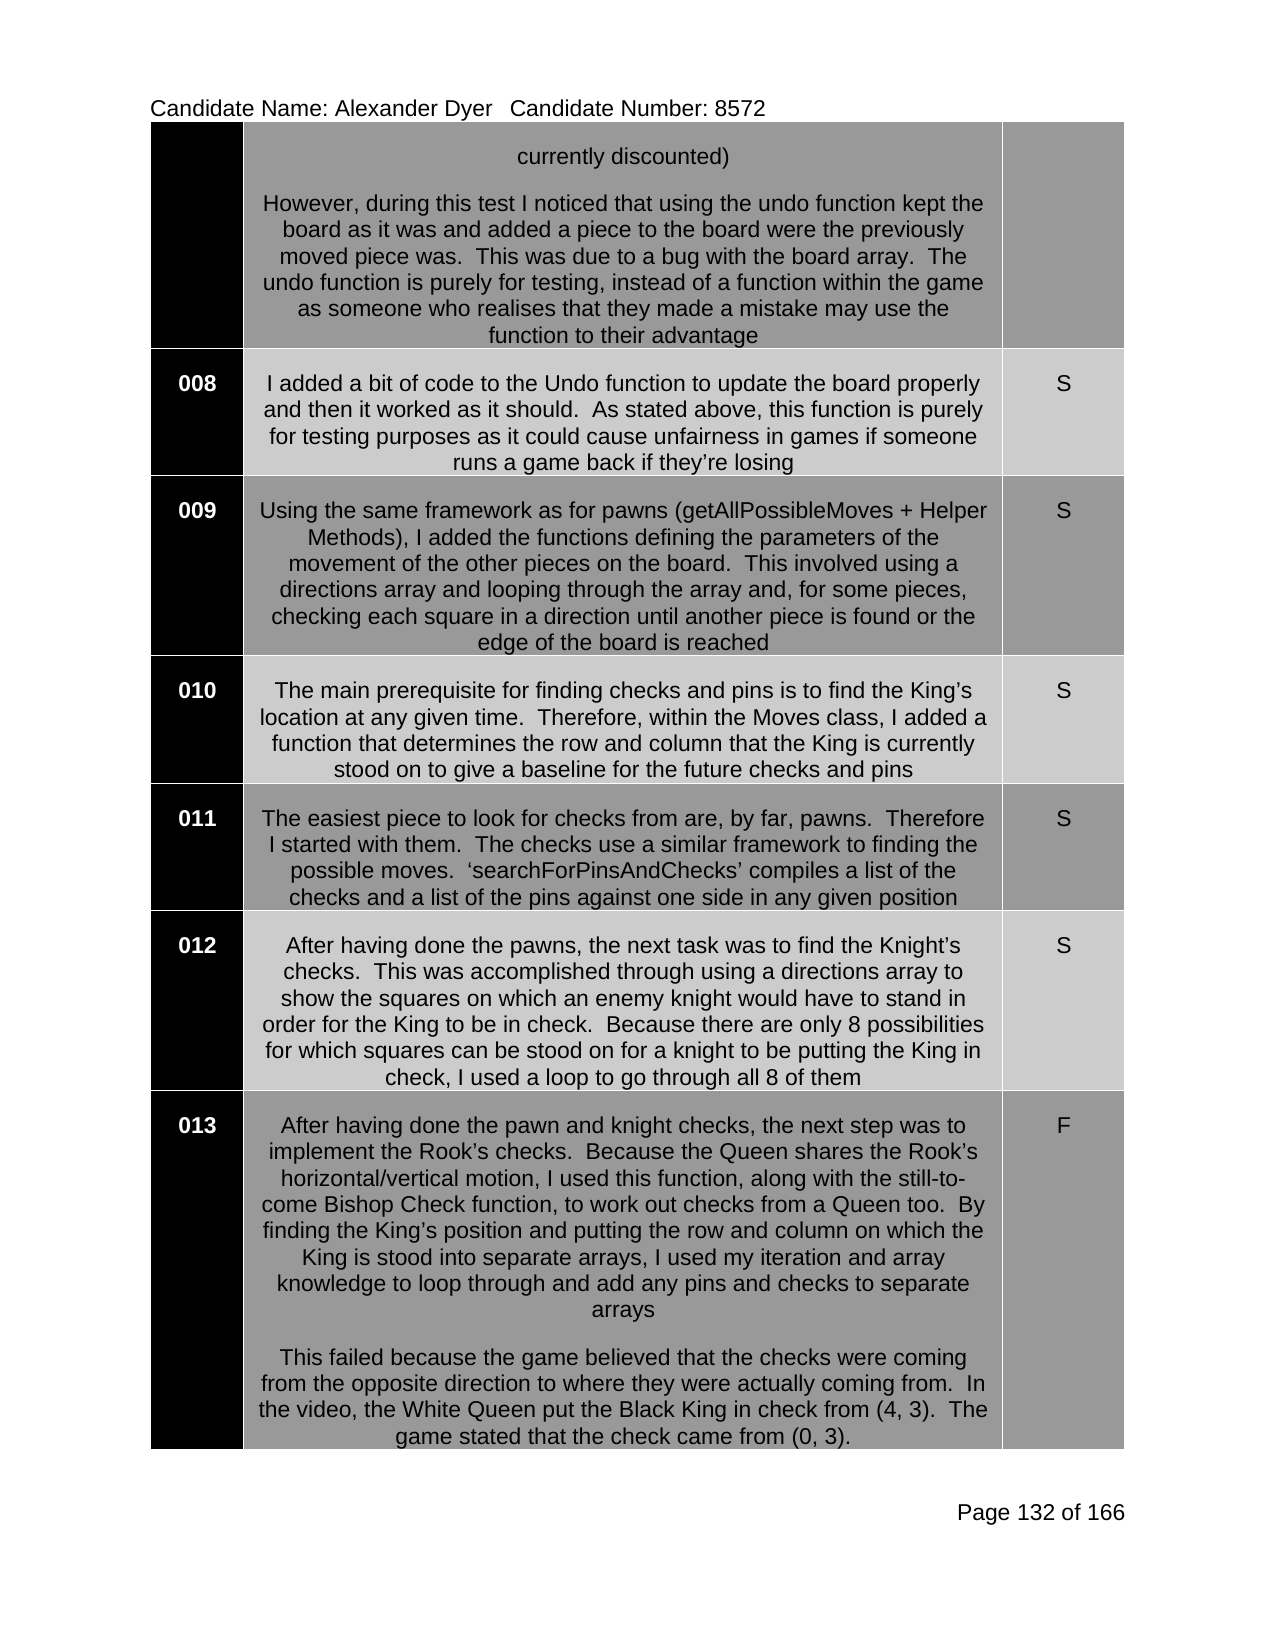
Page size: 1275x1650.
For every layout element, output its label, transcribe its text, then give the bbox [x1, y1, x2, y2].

table_cell 008 [151, 349, 243, 475]
table_cell S [1003, 911, 1124, 1090]
table_cell 010 [151, 656, 243, 783]
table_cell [244, 122, 1002, 348]
table_cell The easiest piece to look for checks from are, by far, pawns. Therefore I started with them. The checks use a similar framework to finding the possible moves. ‘searchForPinsAndChecks’ compiles a list of the checks and a list of the pins against one side in any given position [244, 784, 1002, 910]
table_cell The main prerequisite for finding checks and pins is to find the King’s location at any given time. Therefore, within the Moves class, I added a function that determines the row and column that the King is currently stood on to give a baseline for the future checks and pins [244, 656, 1002, 783]
table_cell 009 [151, 476, 243, 655]
table_cell S [1003, 476, 1124, 655]
table_cell S [1003, 349, 1124, 475]
table_cell F [1003, 1091, 1124, 1449]
table_cell After having done the pawn and knight checks, the next step was to implement the Rook’s checks. Because the Queen shares the Rook’s horizontal/vertical motion, I used this function, along with the still-to-come Bishop Check function, to work out checks from a Queen too. By finding the King’s position and putting the row and column on which the King is stood into separate arrays, I used my iteration and array knowledge to loop through and add any pins and checks to separate arrays This failed because the game believed that the checks were coming from the opposite direction to where they were actually coming from. In the video, the White Queen put the Black King in check from (4, 3). The game stated that the check came from (0, 3). [244, 1091, 1002, 1449]
table_cell S [1003, 122, 1124, 348]
table_cell After having done the pawns, the next task was to find the Knight’s checks. This was accomplished through using a directions array to show the squares on which an enemy knight would have to stand in order for the King to be in check. Because there are only 8 possibilities for which squares can be stood on for a knight to be putting the King in check, I used a loop to go through all 8 of them [244, 911, 1002, 1090]
table_cell 012 [151, 911, 243, 1090]
table_cell S [1003, 656, 1124, 783]
table_cell Using the same framework as for pawns (getAllPossibleMoves + Helper Methods), I added the functions defining the parameters of the movement of the other pieces on the board. This involved using a directions array and looping through the array and, for some pieces, checking each square in a direction until another piece is found or the edge of the board is reached [244, 476, 1002, 655]
table_cell I added a bit of code to the Undo function to update the board properly and then it worked as it should. As stated above, this function is purely for testing purposes as it could cause unfairness in games if someone runs a game back if they’re losing [244, 349, 1002, 475]
table_cell S [1003, 784, 1124, 910]
table_cell 007 [151, 122, 243, 348]
table_cell 013 [151, 1091, 243, 1449]
table_cell 011 [151, 784, 243, 910]
